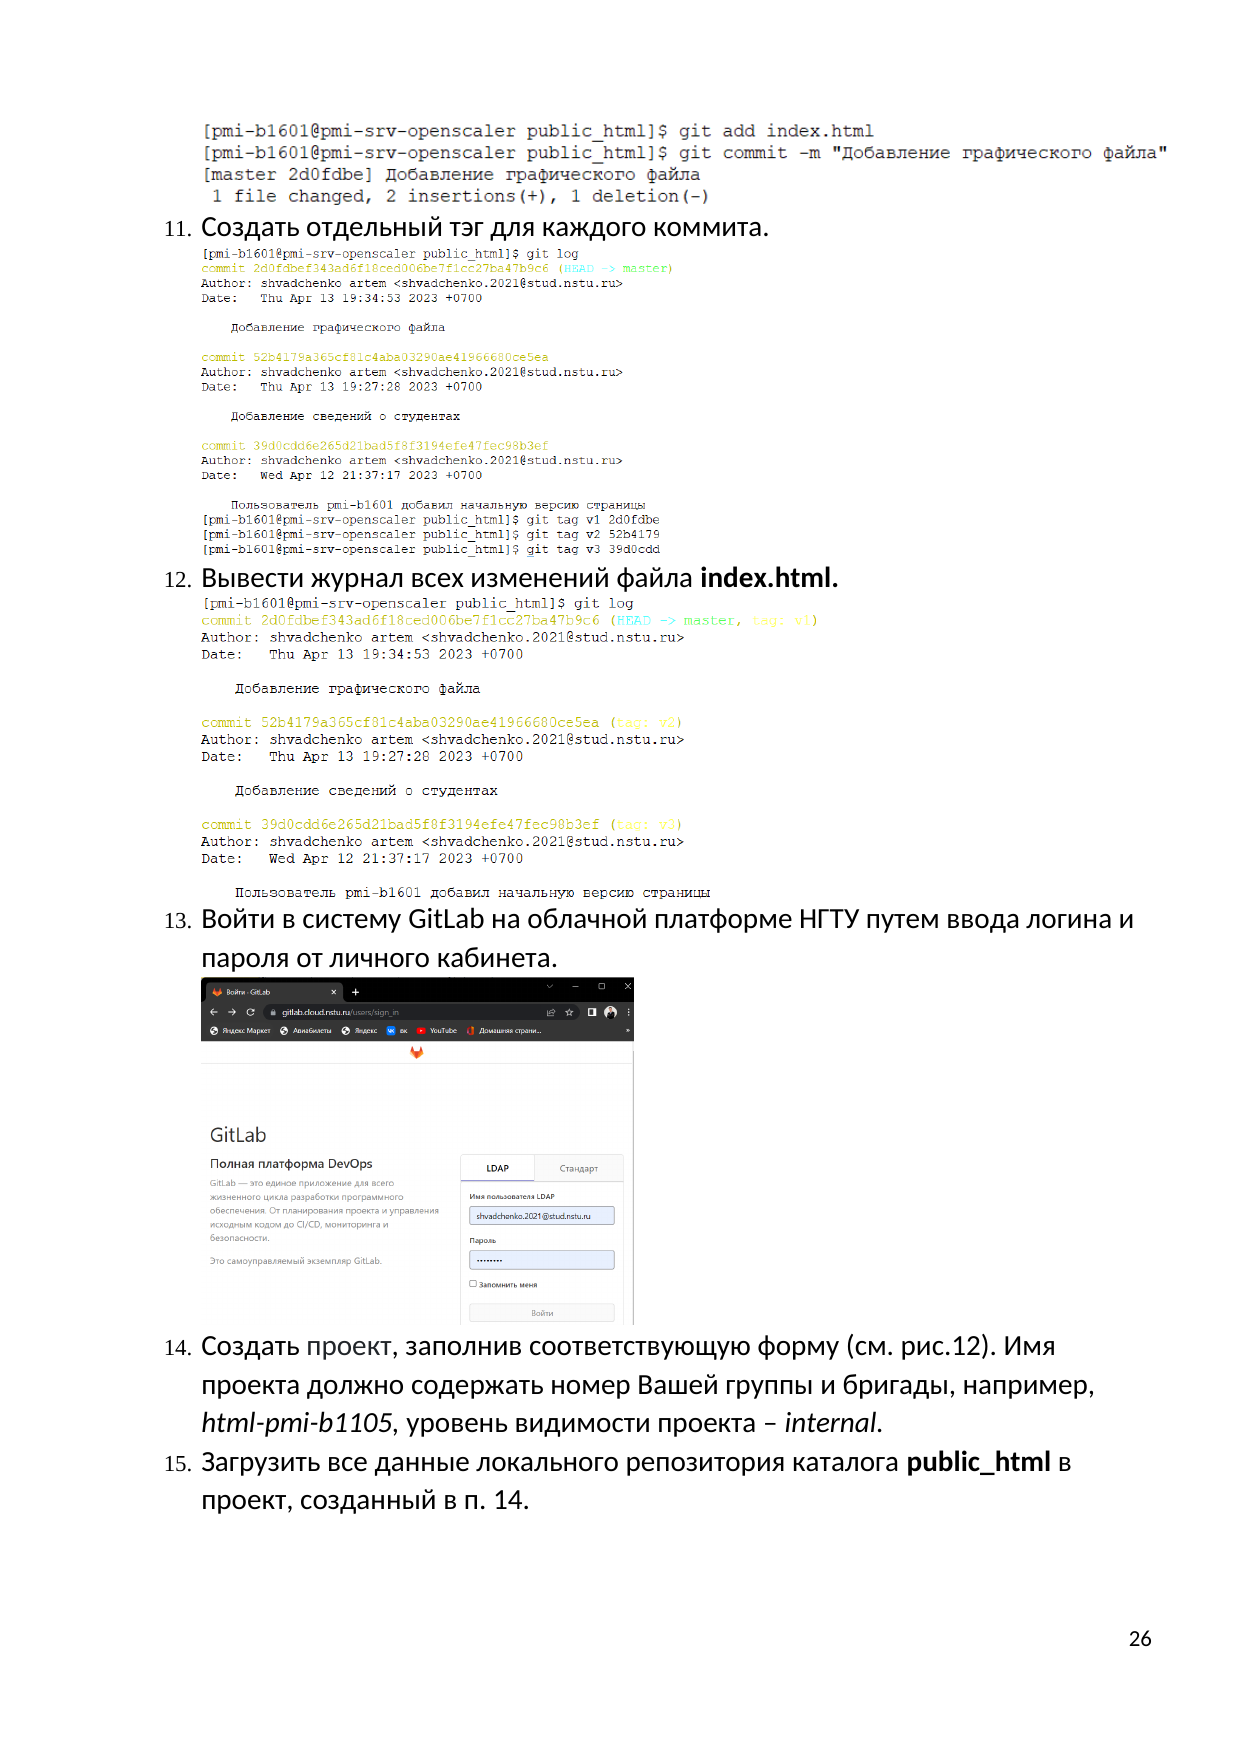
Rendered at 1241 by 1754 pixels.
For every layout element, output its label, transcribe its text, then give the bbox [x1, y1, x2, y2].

list Загрузить все данные локального репозитория каталога public_html в проект, созданный в п. 14. [163, 1443, 1152, 1517]
list Войти в систему GitLab на облачной платформе НГТУ путем ввода логина и пароля от личного кабинета. [163, 901, 1152, 975]
picture [201, 246, 687, 557]
picture [201, 596, 817, 899]
list Вывести журнал всех изменений файла index.html. [163, 559, 1152, 594]
list Создать отдельный тэг для каждого коммита. [163, 208, 1152, 243]
picture [201, 977, 634, 1325]
picture [201, 118, 1177, 206]
list Создать проект, заполнив соответствующую форму (см. рис.12). Имя проекта должно содержать номер Вашей группы и бригады, например, html-pmi-b1105, уровень видимости проекта – internal. [163, 1327, 1152, 1440]
